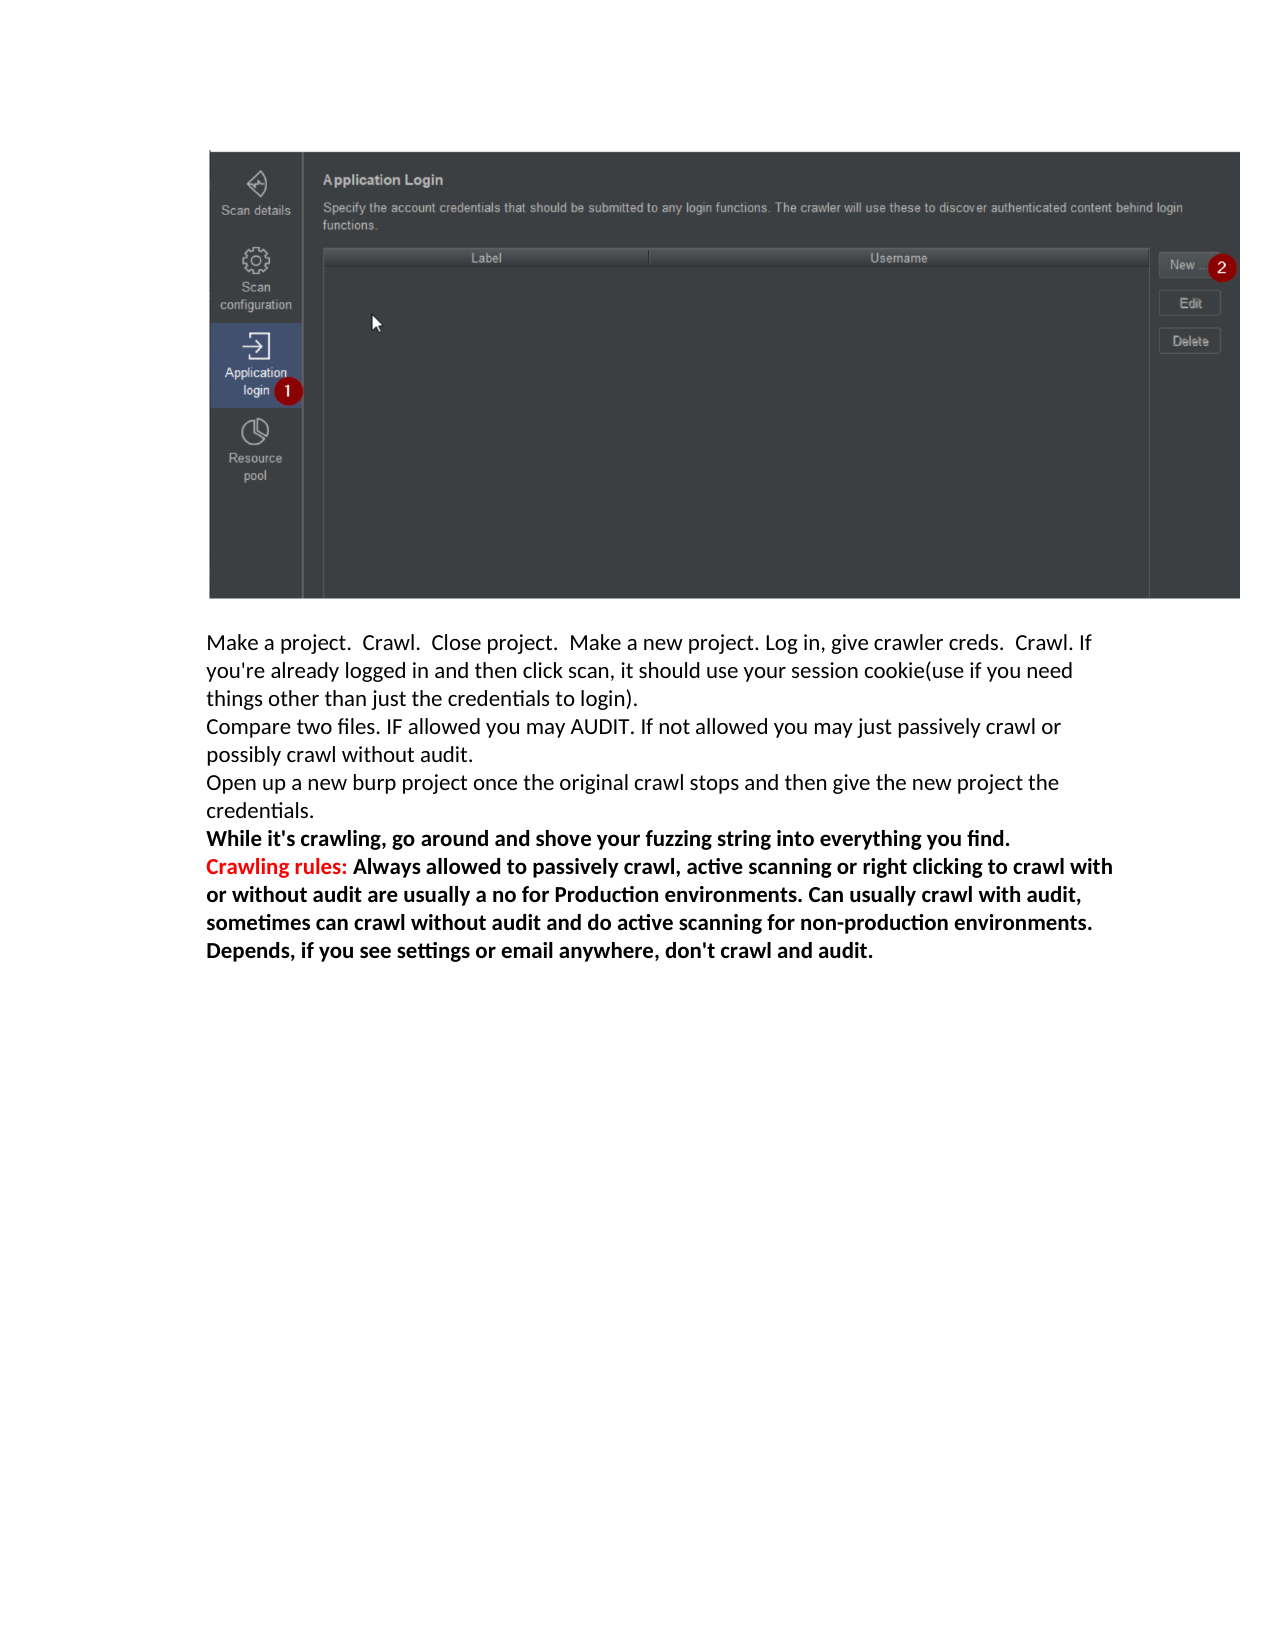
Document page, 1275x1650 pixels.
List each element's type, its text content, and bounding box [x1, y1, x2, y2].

text Make a project. Crawl. Close project. Make a new project. Log in, give crawler creds. Crawl. If you're already logged in and then click scan, it should use your session cookie(use if you need things other than just the credentials to login). [206, 628, 1125, 712]
text Open up a new burp project once the original crawl stops and then give the new project the credentials. [206, 768, 1125, 824]
picture [206, 150, 1247, 600]
text While it's crawling, go around and shove your fuzzing string into everything you find. Crawling rules: Always allowed to passively crawl, active scanning or right clicking to crawl with or without audit are usually a no for Production environments. Can usually crawl with audit, sometimes can crawl without audit and do active scanning for non-production environments. Depends, if you see settings or email anywhere, don't crawl and audit. [206, 824, 1125, 964]
text Compare two files. IF allowed you may AUDIT. If not allowed you may just passively crawl or possibly crawl without audit. [206, 712, 1125, 768]
